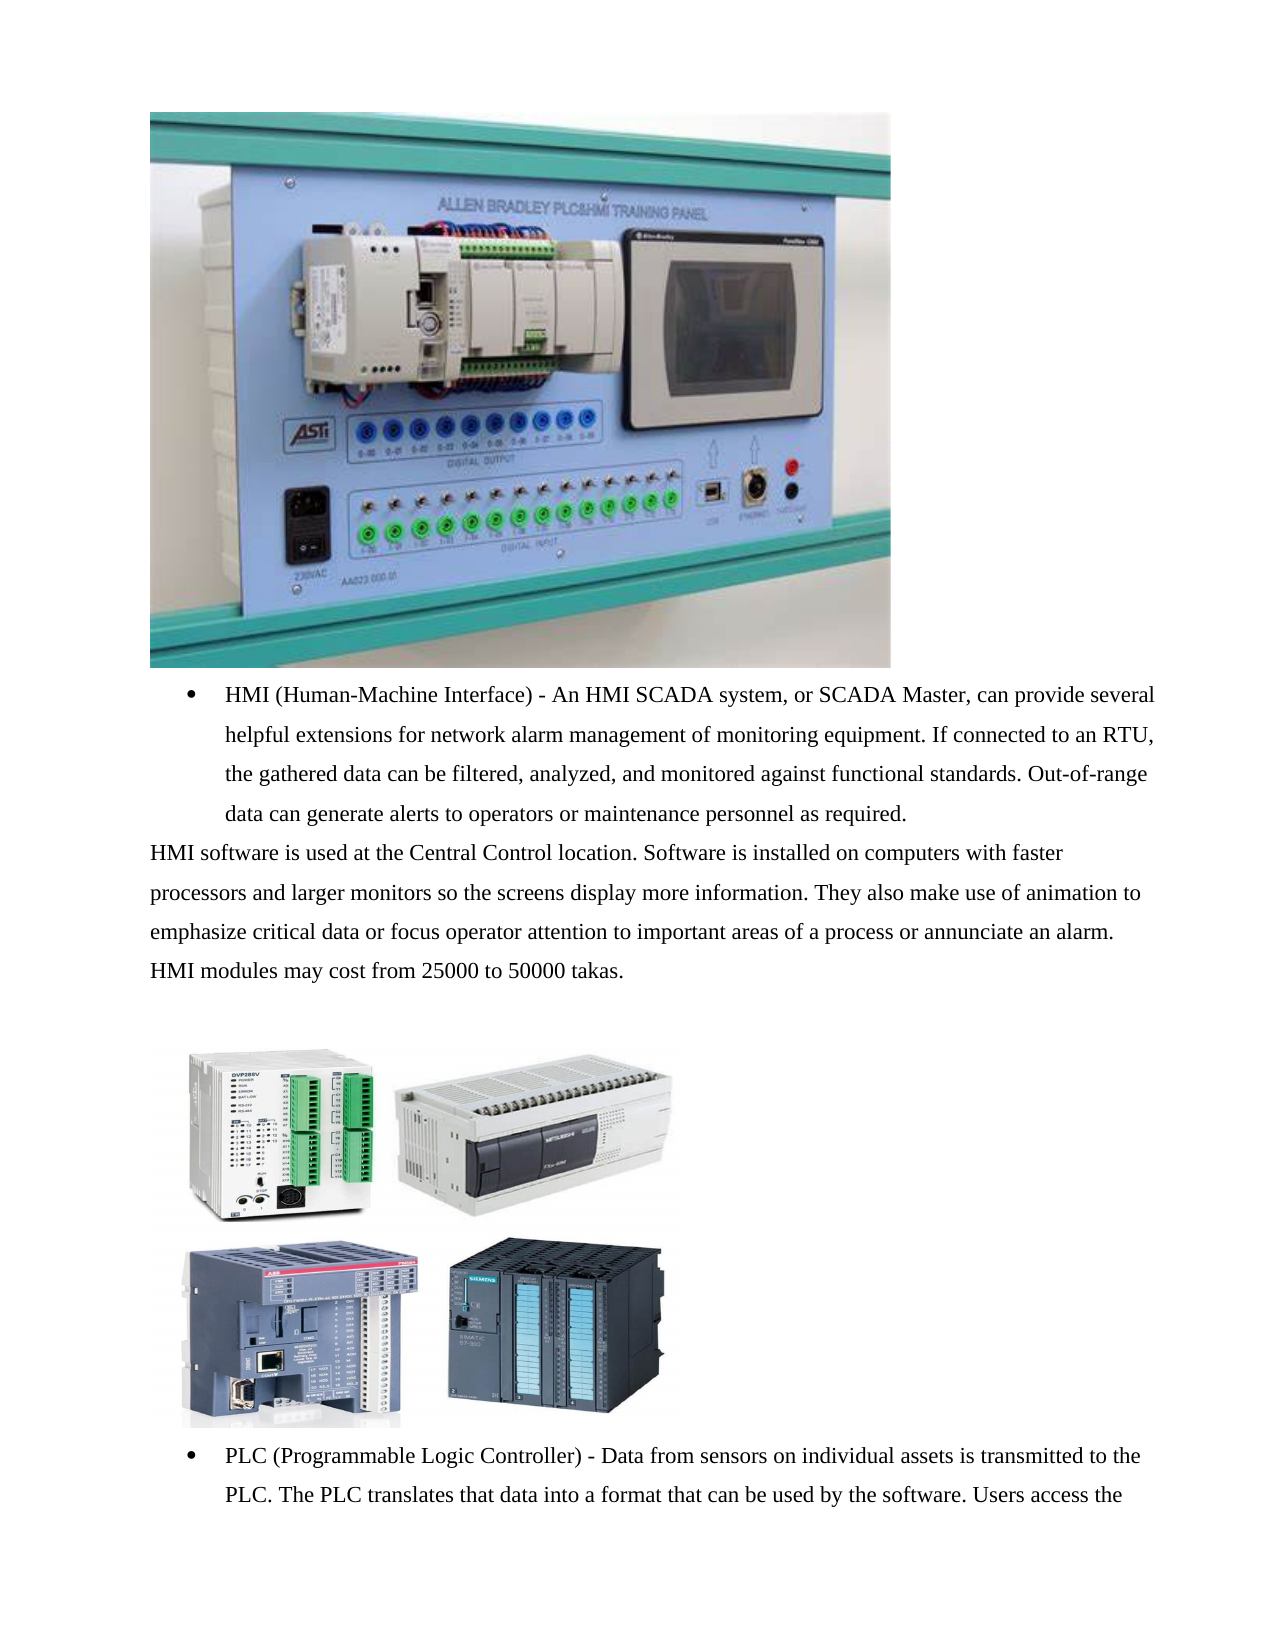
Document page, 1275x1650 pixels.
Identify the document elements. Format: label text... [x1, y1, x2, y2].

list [187, 1442, 1162, 1508]
text HMI software is used at the Central Control location. Software is installed on computers with faster processors and larger monitors so the screens display more information. They also make use of animation to emphasize critical data or focus operator attention to important areas of a process or annunciate an alarm. HMI modules may cost from 25000 to 50000 takas. [150, 839, 1162, 984]
picture [150, 112, 891, 668]
list HMI (Human-Machine Interface) - An HMI SCADA system, or SCADA Master, can provide several helpful extensions for network alarm management of monitoring equipment. If connected to an RTU, the gathered data can be filtered, analyzed, and monitored against functional standards. Out-of-range data can generate alerts to operators or maintenance personnel as required. [187, 681, 1162, 826]
picture [150, 1036, 684, 1428]
